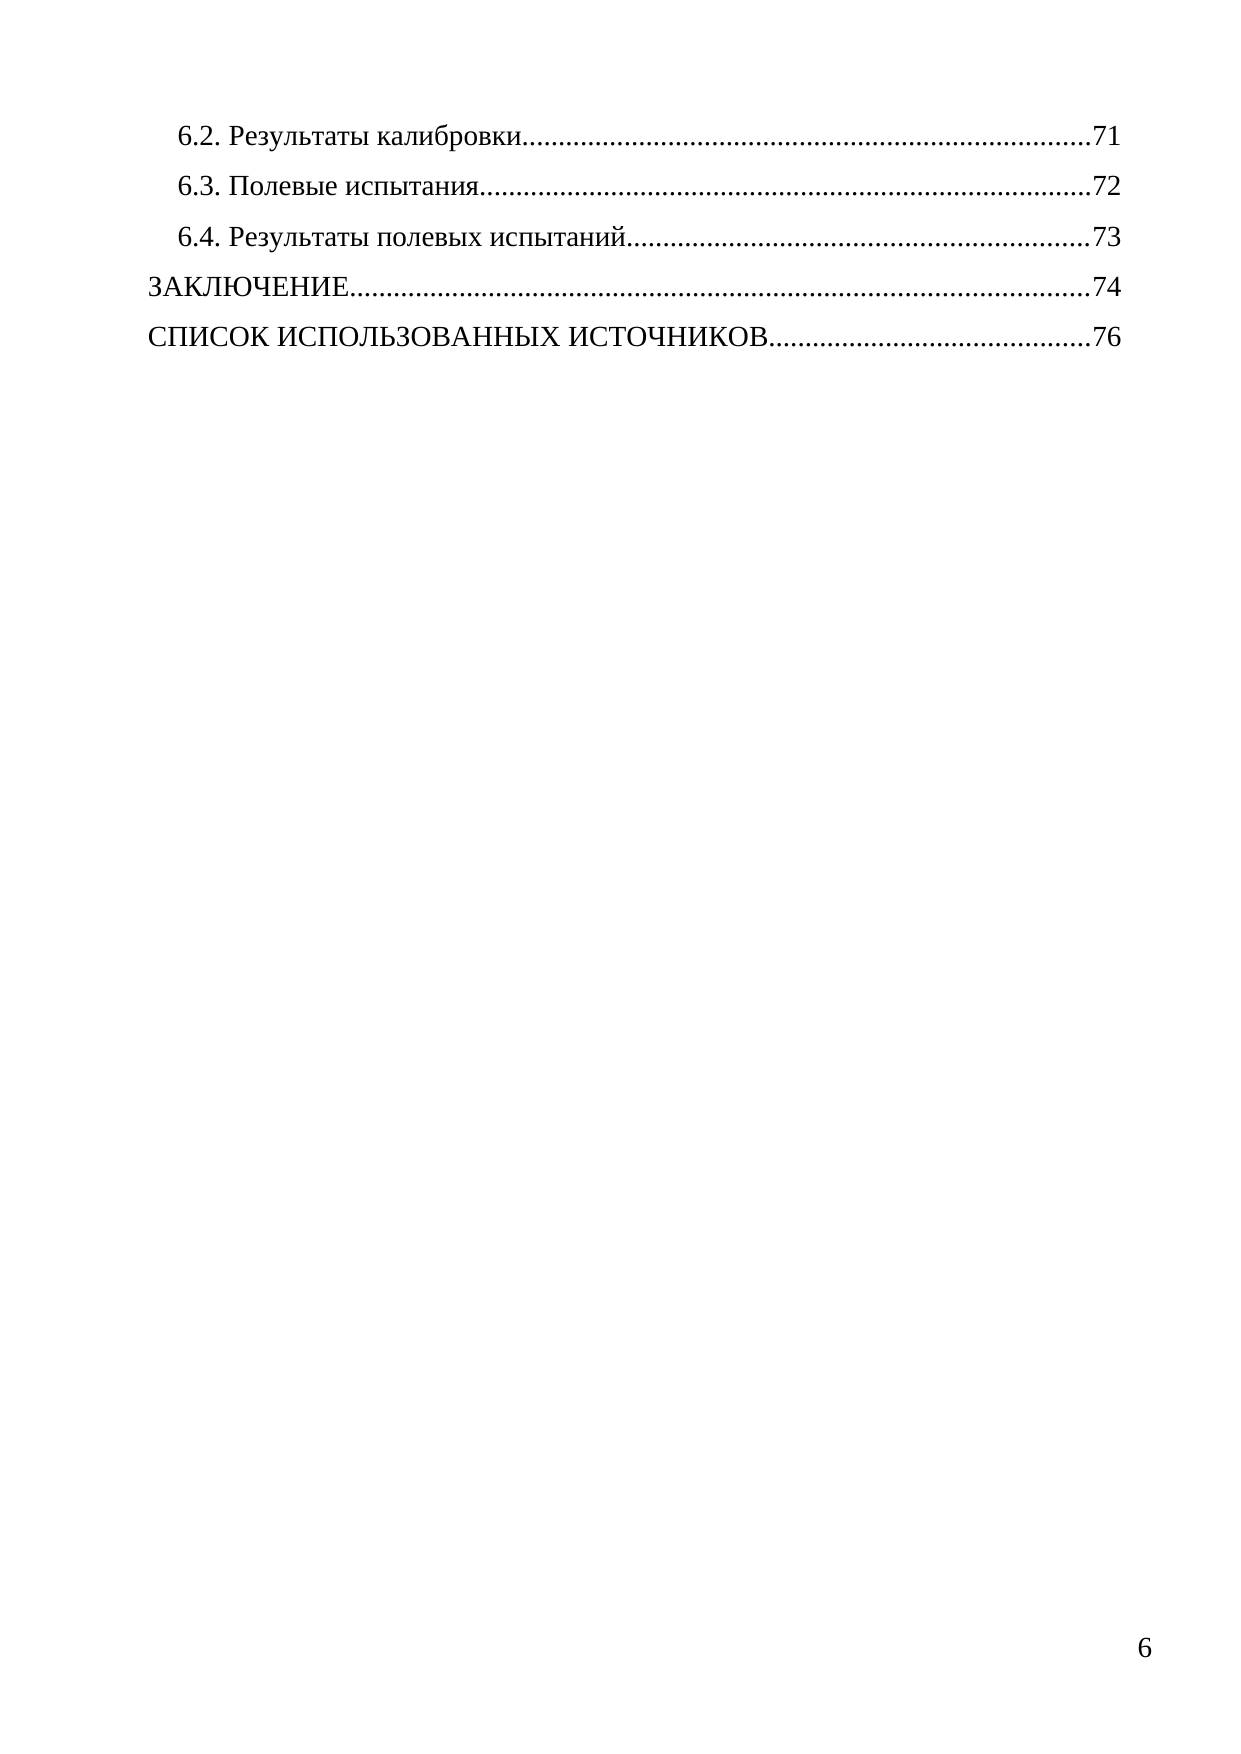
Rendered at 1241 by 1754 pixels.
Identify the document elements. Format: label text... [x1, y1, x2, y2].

text ЗАКЛЮЧЕНИЕ 74 [148, 269, 1093, 303]
text 6.3. Полевые испытания 72 [177, 168, 1093, 202]
text Список использованных источников 76 [148, 319, 1093, 353]
text 6.4. Результаты полевых испытаний 73 [177, 219, 1093, 252]
text 6.2. Результаты калибровки 71 [177, 118, 1093, 152]
